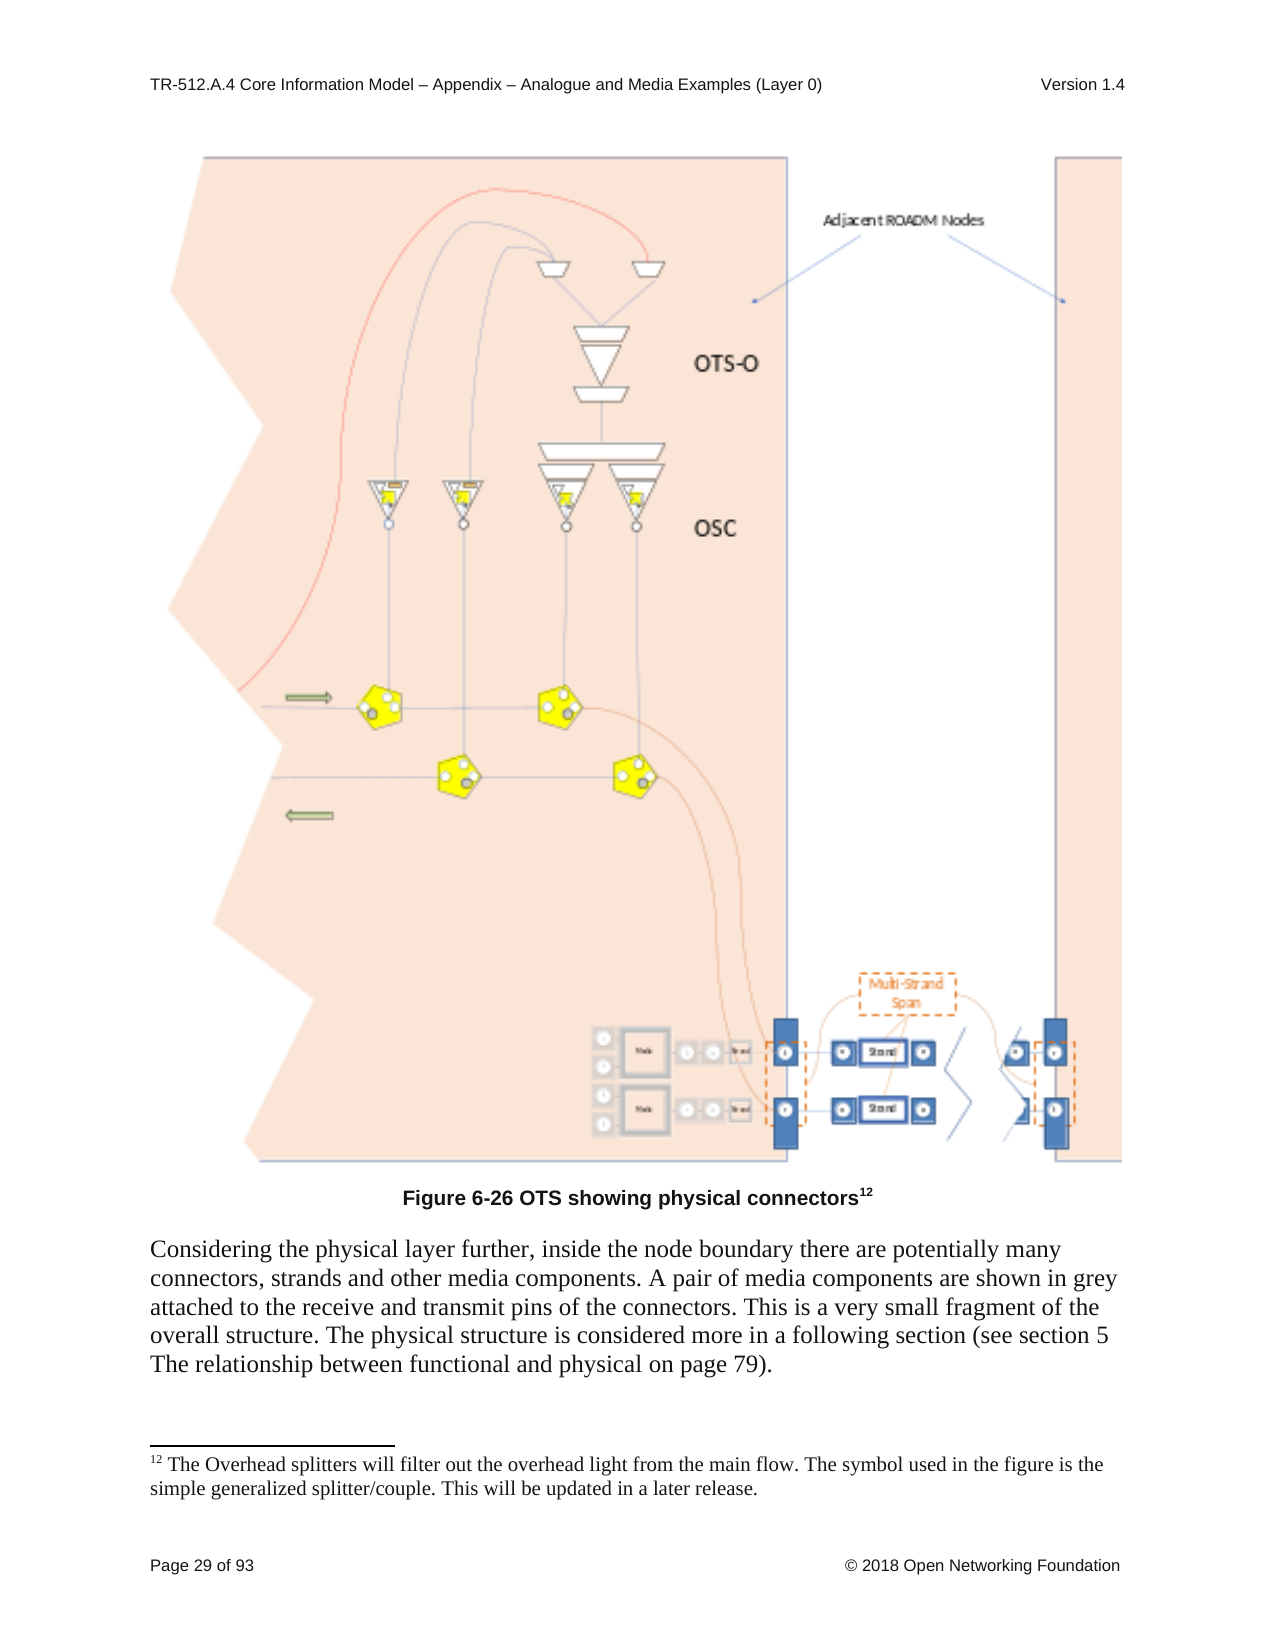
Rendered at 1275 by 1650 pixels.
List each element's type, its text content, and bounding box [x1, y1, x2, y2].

text Considering the physical layer further, inside the node boundary there are potentially many connectors, strands and other media components. A pair of media components are shown in grey attached to the receive and transmit pins of the connectors. This is a very small fragment of the overall structure. The physical structure is considered more in a following section (see section 5 The relationship between functional and physical on page 75). [150, 1234, 1125, 1378]
